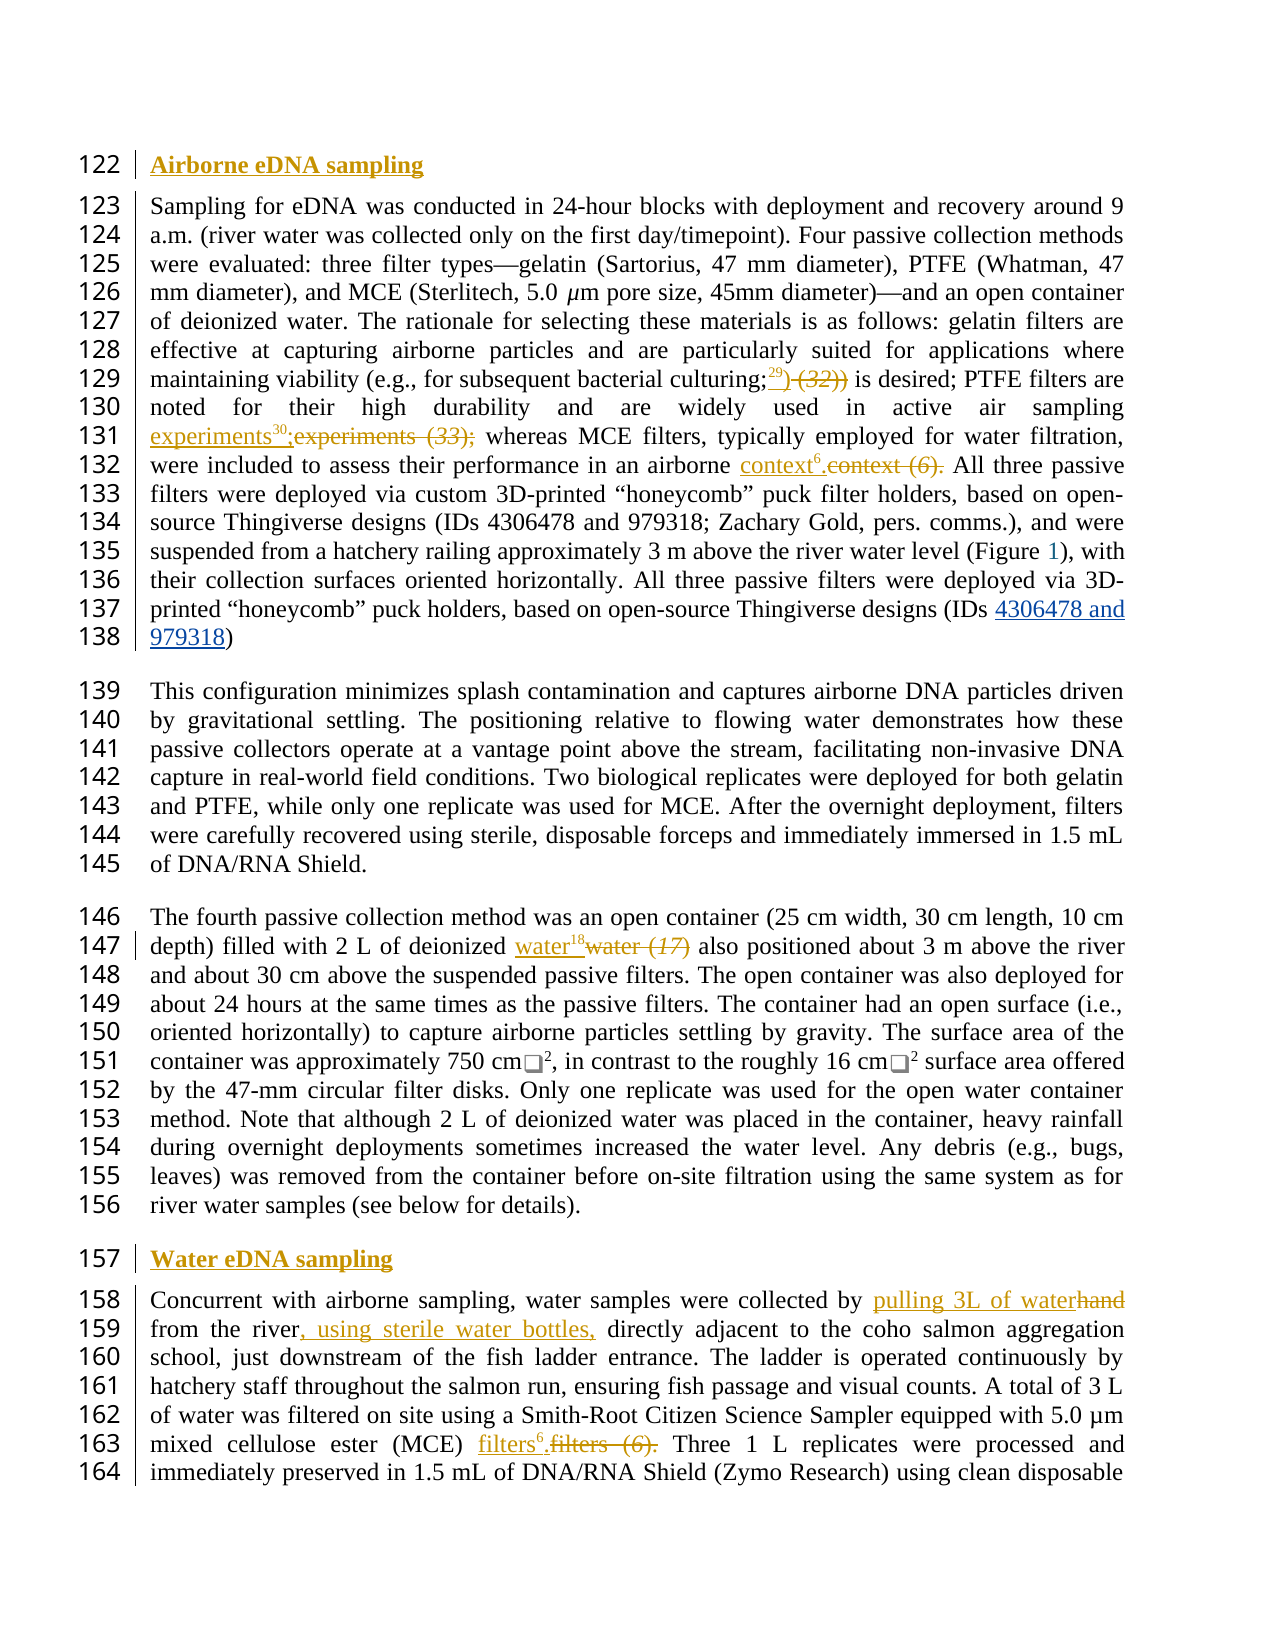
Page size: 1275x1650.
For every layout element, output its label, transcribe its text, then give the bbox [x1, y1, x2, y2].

text This configuration minimizes splash contamination and captures airborne DNA particles driven by gravitational settling. The positioning relative to flowing water demonstrates how these passive collectors operate at a vantage point above the stream, facilitating non-invasive DNA capture in real-world field conditions. Two biological replicates were deployed for both gelatin and PTFE, while only one replicate was used for MCE. After the overnight deployment, filters were carefully recovered using sterile, disposable forceps and immediately immersed in 1.5 mL of DNA/RNA Shield. [150, 676, 1125, 877]
text The fourth passive collection method was an open container (25 cm width, 30 cm length, 10 cm depth) filled with 2 L of deionized also positioned about 3 m above the river and about 30 cm above the suspended passive filters. The open container was also deployed for about 24 hours at the same times as the passive filters. The container had an open surface (i.e., oriented horizontally) to capture airborne particles settling by gravity. The surface area of the container was approximately 750 cm, in contrast to the roughly 16 cm surface area offered by the 47-mm circular filter disks. Only one replicate was used for the open water container method. Note that although 2 L of deionized water was placed in the container, heavy rainfall during overnight deployments sometimes increased the water level. Any debris (e.g., bugs, leaves) was removed from the container before on-site filtration using the same system as for river water samples (see below for details). [150, 902, 1125, 1219]
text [150, 1285, 1125, 1486]
text Sampling for eDNA was conducted in 24-hour blocks with deployment and recovery around 9 a.m. (river water was collected only on the first day/timepoint). Four passive collection methods were evaluated: three filter types—gelatin (Sartorius, 47 mm diameter), PTFE (Whatman, 47 mm diameter), and MCE (Sterlitech, 5.0 m pore size, 45mm diameter)—and an open container of deionized water. The rationale for selecting these materials is as follows: gelatin filters are effective at capturing airborne particles and are particularly suited for applications where maintaining viability (e.g., for subsequent bacterial culturing; is desired; PTFE filters are noted for their high durability and are widely used in active air sampling whereas MCE filters, typically employed for water filtration, were included to assess their performance in an airborne All three passive filters were deployed via custom 3D-printed “honeycomb” puck filter holders, based on open-source Thingiverse designs (IDs 4306478 and 979318; Zachary Gold, pers. comms.), and were suspended from a hatchery railing approximately 3 m above the river water level (Figure 1), with their collection surfaces oriented horizontally. All three passive filters were deployed via 3D-printed “honeycomb” puck holders, based on open-source Thingiverse designs (IDs ) [150, 191, 1125, 651]
